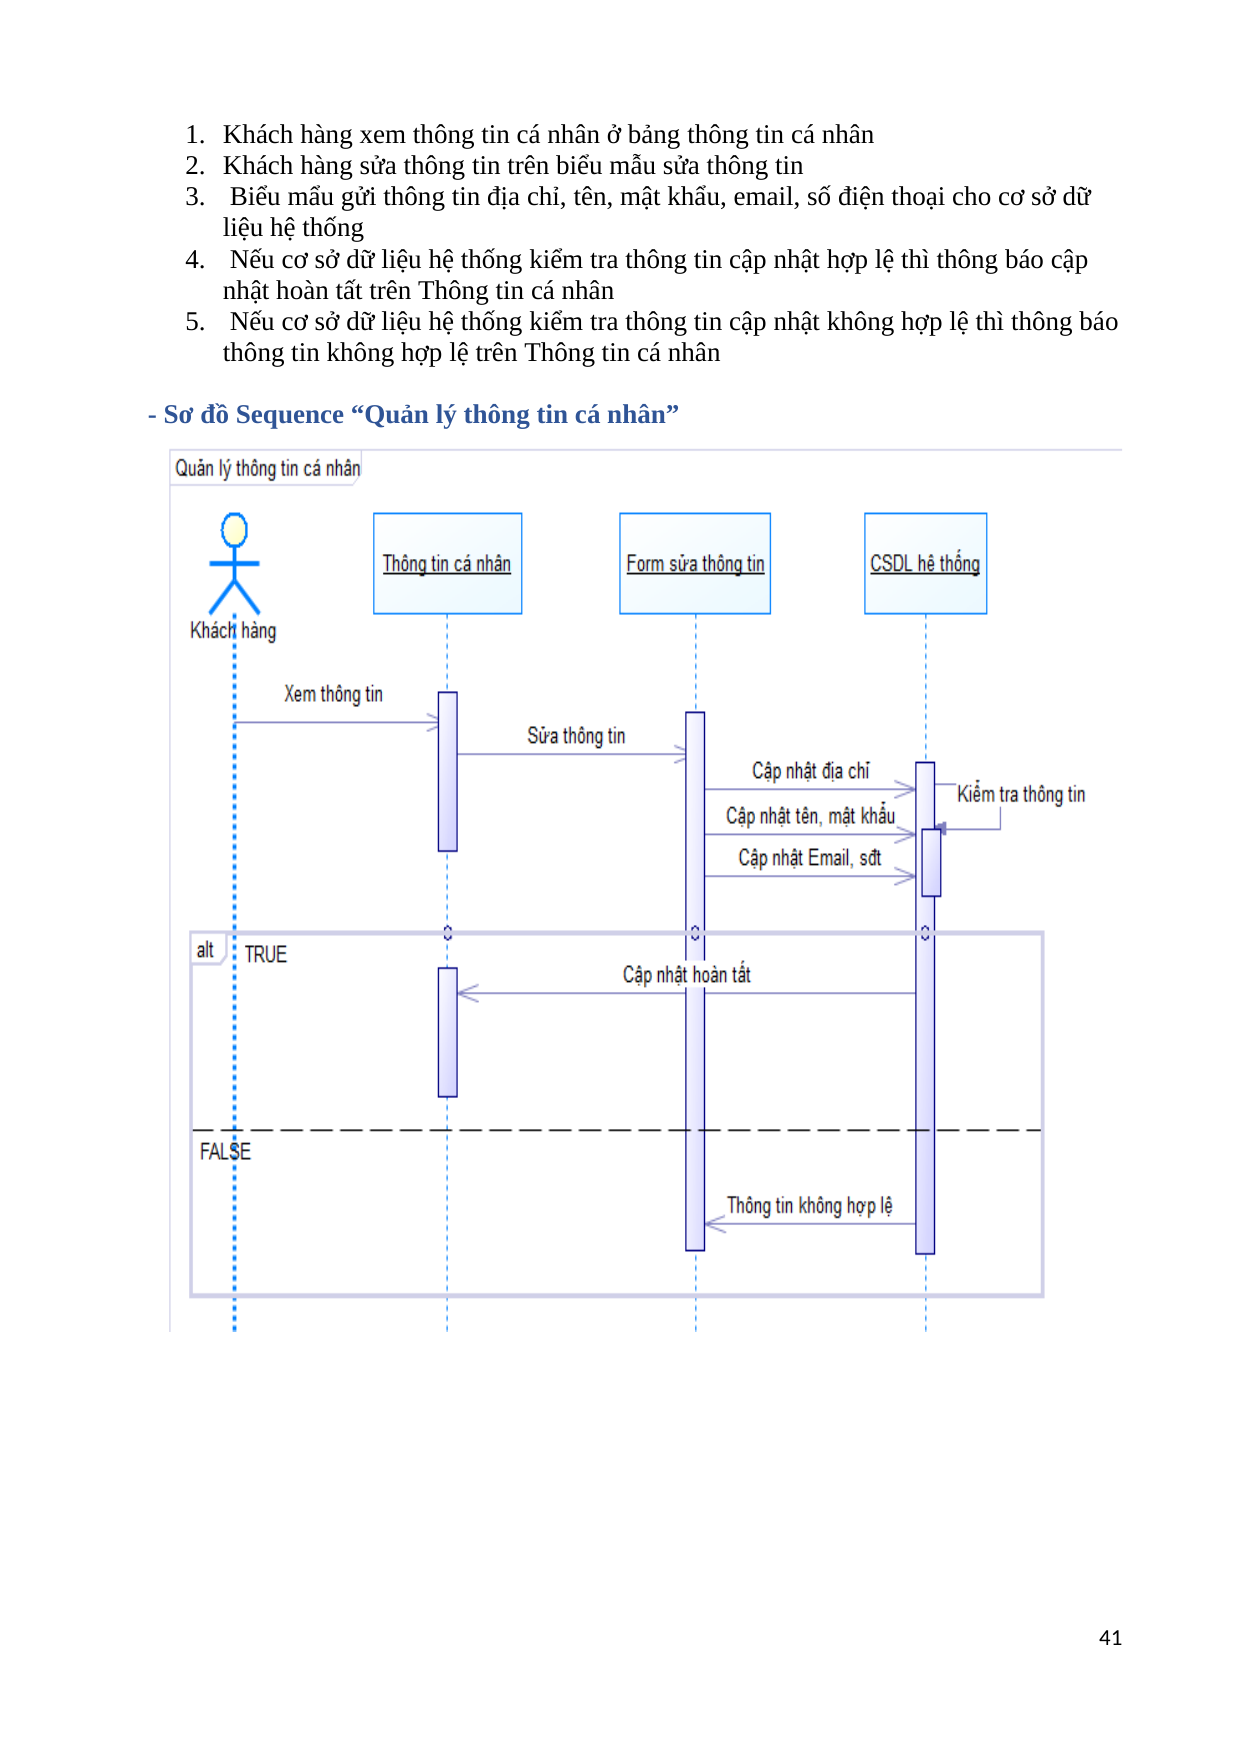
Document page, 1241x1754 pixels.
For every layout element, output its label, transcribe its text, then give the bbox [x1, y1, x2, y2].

list Biểu mẩu gửi thông tin địa chỉ, tên, mật khẩu, email, số điện thoại cho cơ sở dữ liệu hệ thống [185, 180, 1122, 243]
text - Sơ đồ Sequence “Quản lý thông tin cá nhân” [148, 398, 1122, 431]
picture [147, 431, 1123, 1332]
list Khách hàng xem thông tin cá nhân ở bảng thông tin cá nhân [185, 118, 1122, 149]
list Khách hàng sửa thông tin trên biểu mẫu sửa thông tin [185, 149, 1122, 180]
list Nếu cơ sở dữ liệu hệ thống kiểm tra thông tin cập nhật không hợp lệ thì thông báo thông tin không hợp lệ trên Thông tin cá nhân [185, 305, 1122, 367]
list Nếu cơ sở dữ liệu hệ thống kiểm tra thông tin cập nhật hợp lệ thì thông báo cập nhật hoàn tất trên Thông tin cá nhân [185, 243, 1122, 305]
